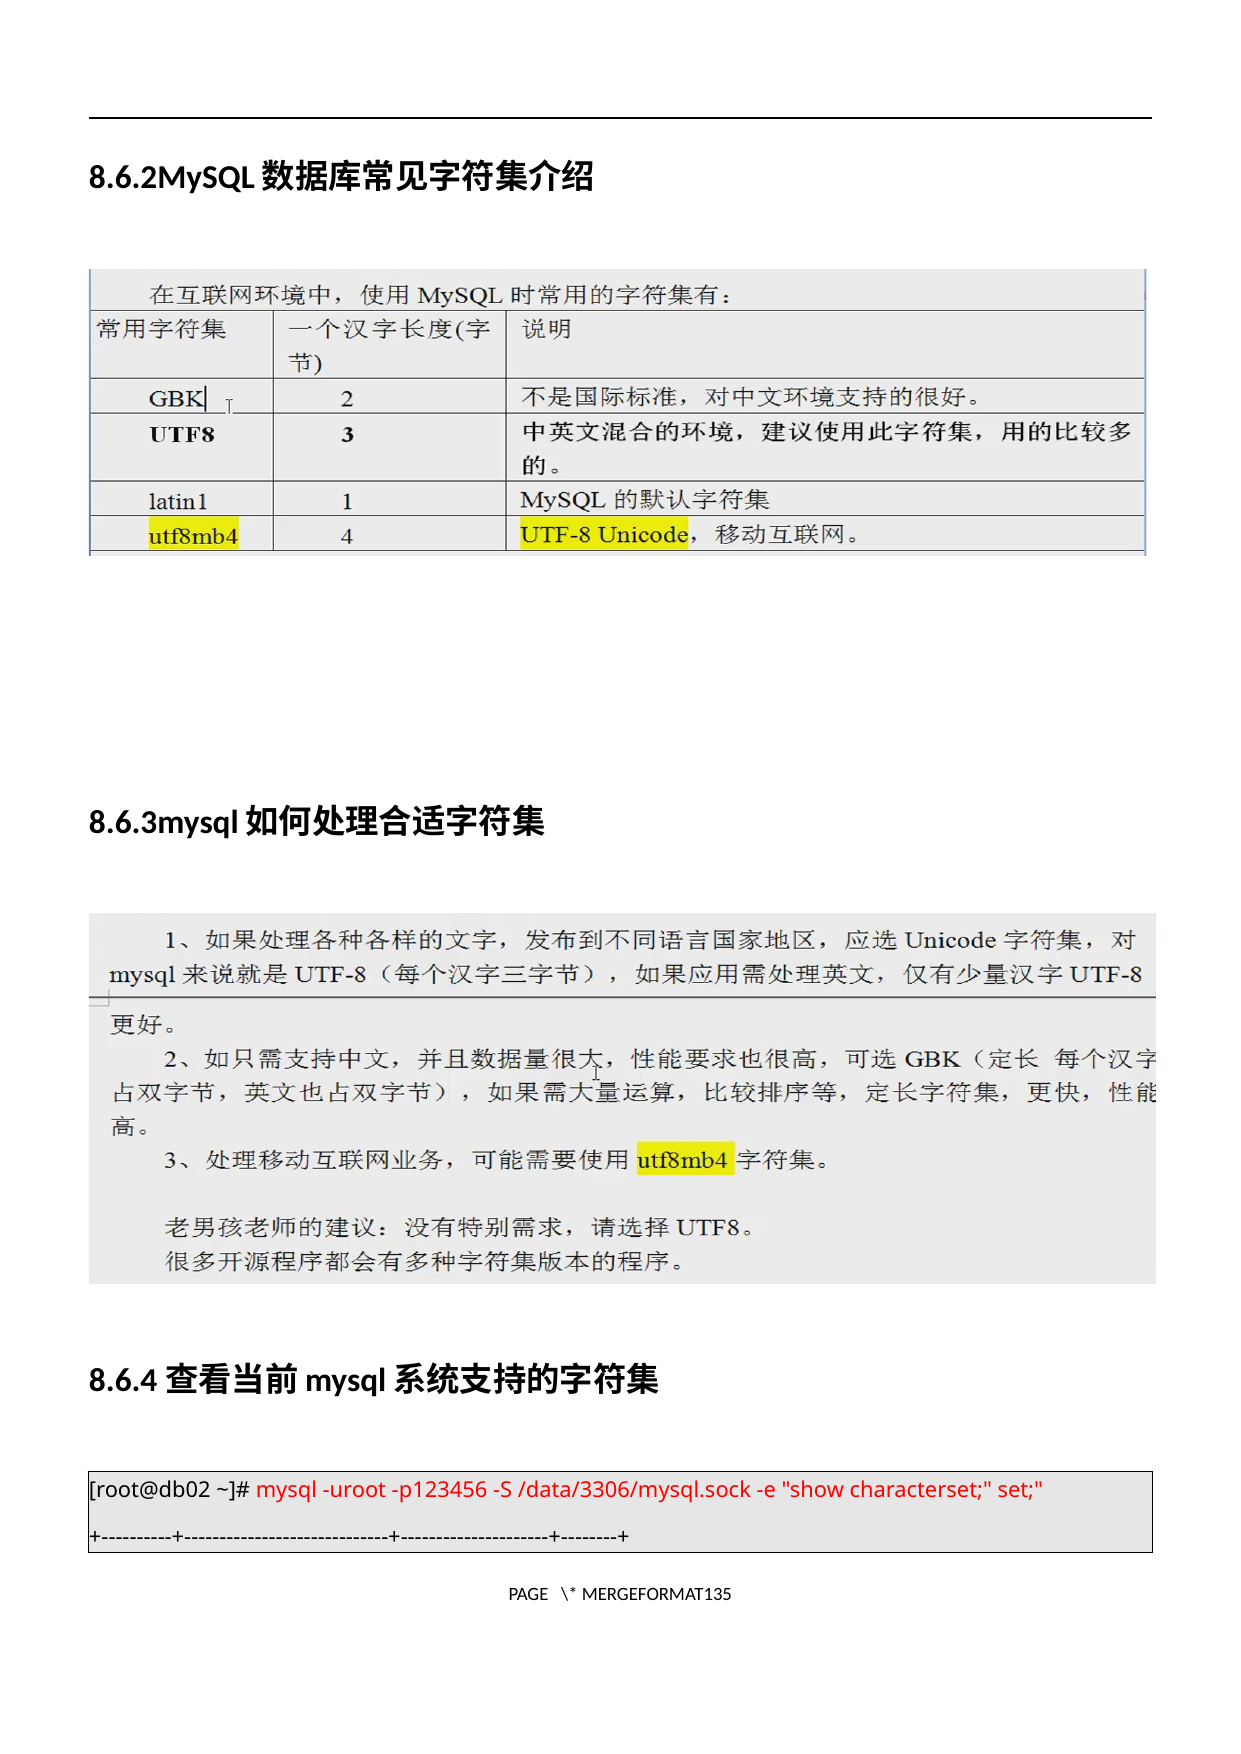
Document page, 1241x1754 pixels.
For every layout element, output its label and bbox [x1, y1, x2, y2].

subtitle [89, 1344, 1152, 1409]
picture [88, 913, 1156, 1284]
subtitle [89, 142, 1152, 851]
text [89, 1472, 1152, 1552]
picture [88, 269, 1147, 556]
